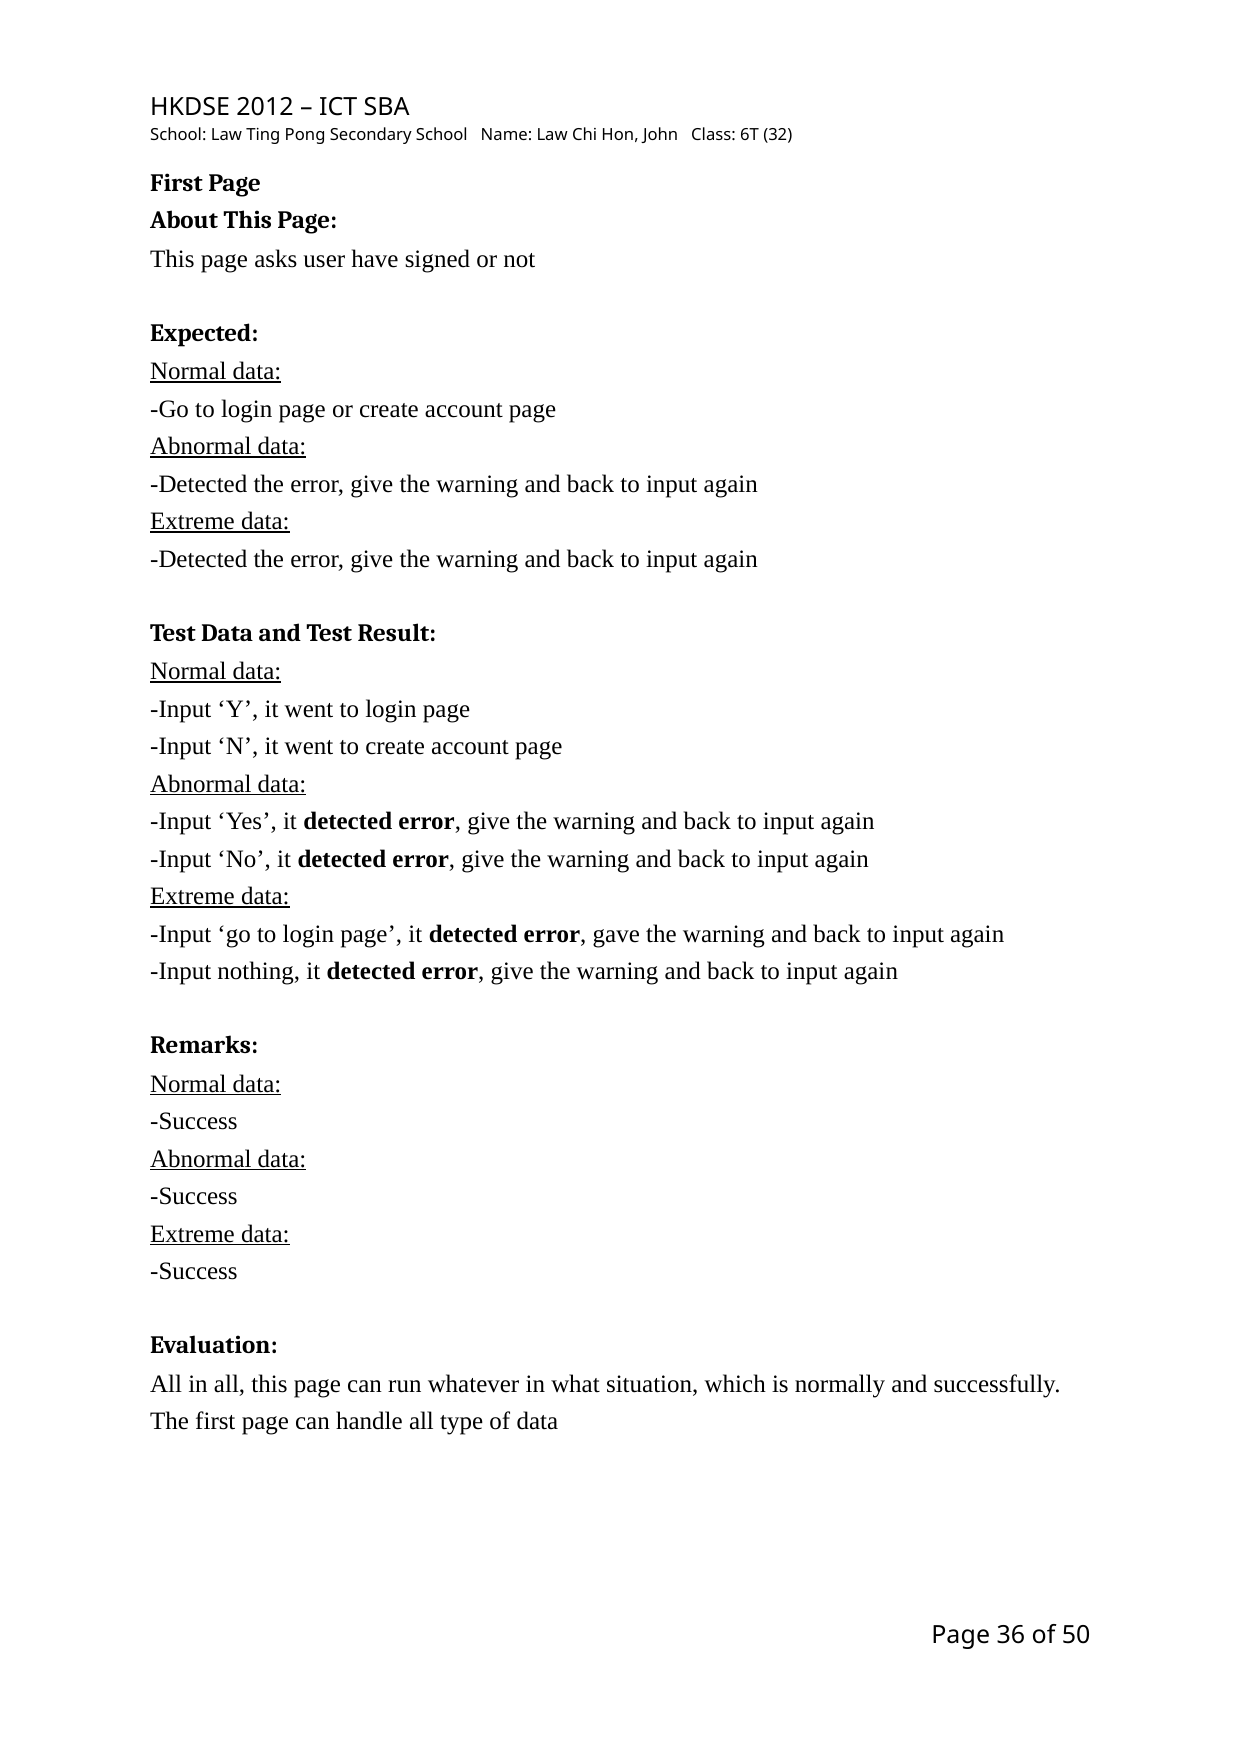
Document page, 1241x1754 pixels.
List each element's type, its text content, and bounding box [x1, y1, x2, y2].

text -Input nothing, it detected error, give the warning and back to input again [150, 952, 1090, 989]
text -Input ‘Yes’, it detected error, give the warning and back to input again [150, 802, 1090, 839]
text -Input ‘go to login page’, it detected error, gave the warning and back to input again [150, 914, 1090, 952]
text -Success [150, 1177, 1090, 1214]
text Extreme data: [150, 877, 1090, 914]
text Evaluation: [150, 1327, 1090, 1364]
text Expected: [150, 314, 1090, 352]
text Test Data and Test Result: [150, 614, 1090, 652]
text -Success [150, 1102, 1090, 1139]
text -Input ‘N’, it went to create account page [150, 727, 1090, 764]
text -Detected the error, give the warning and back to input again [150, 464, 1090, 502]
text Normal data: [150, 352, 1090, 389]
text First Page [150, 164, 1090, 202]
text Remarks: [150, 1027, 1090, 1064]
text Extreme data: [150, 502, 1090, 539]
text -Success [150, 1252, 1090, 1289]
text Normal data: [150, 1064, 1090, 1102]
text -Go to login page or create account page [150, 389, 1090, 427]
text -Input ‘Y’, it went to login page [150, 689, 1090, 727]
text All in all, this page can run whatever in what situation, which is normally and successfully. The first page can handle all type of data [150, 1364, 1090, 1439]
text Abnormal data: [150, 1139, 1090, 1177]
text Normal data: [150, 652, 1090, 689]
text About This Page: [150, 202, 1090, 239]
text -Detected the error, give the warning and back to input again [150, 539, 1090, 577]
text Abnormal data: [150, 764, 1090, 802]
text Abnormal data: [150, 427, 1090, 464]
text -Input ‘No’, it detected error, give the warning and back to input again [150, 839, 1090, 877]
text This page asks user have signed or not [150, 239, 1090, 277]
text Extreme data: [150, 1214, 1090, 1252]
